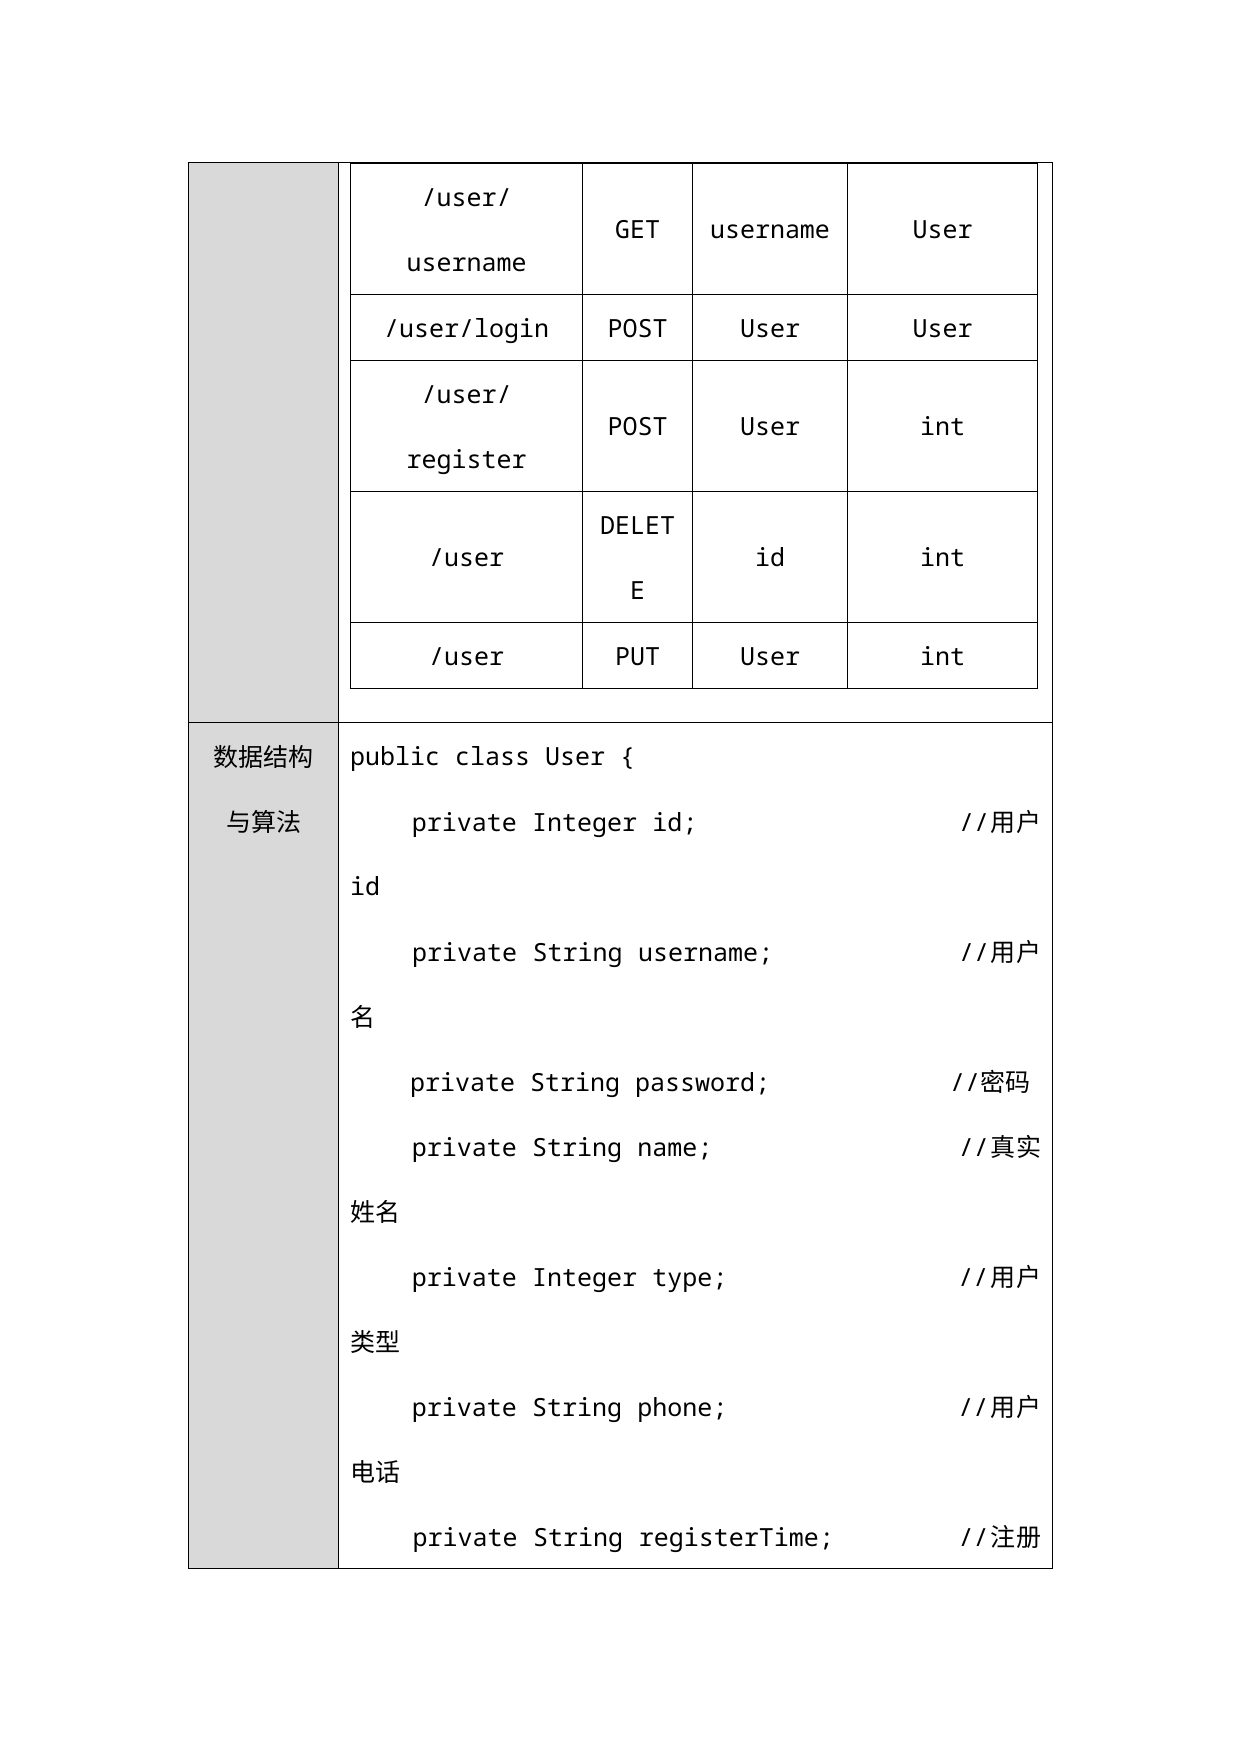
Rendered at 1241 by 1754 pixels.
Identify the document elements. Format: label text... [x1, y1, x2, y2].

table_cell 接口与属性 [189, 163, 338, 722]
table_cell 数据结构 与算法 [189, 723, 338, 1568]
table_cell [339, 723, 1052, 1568]
table_cell [339, 163, 1052, 722]
